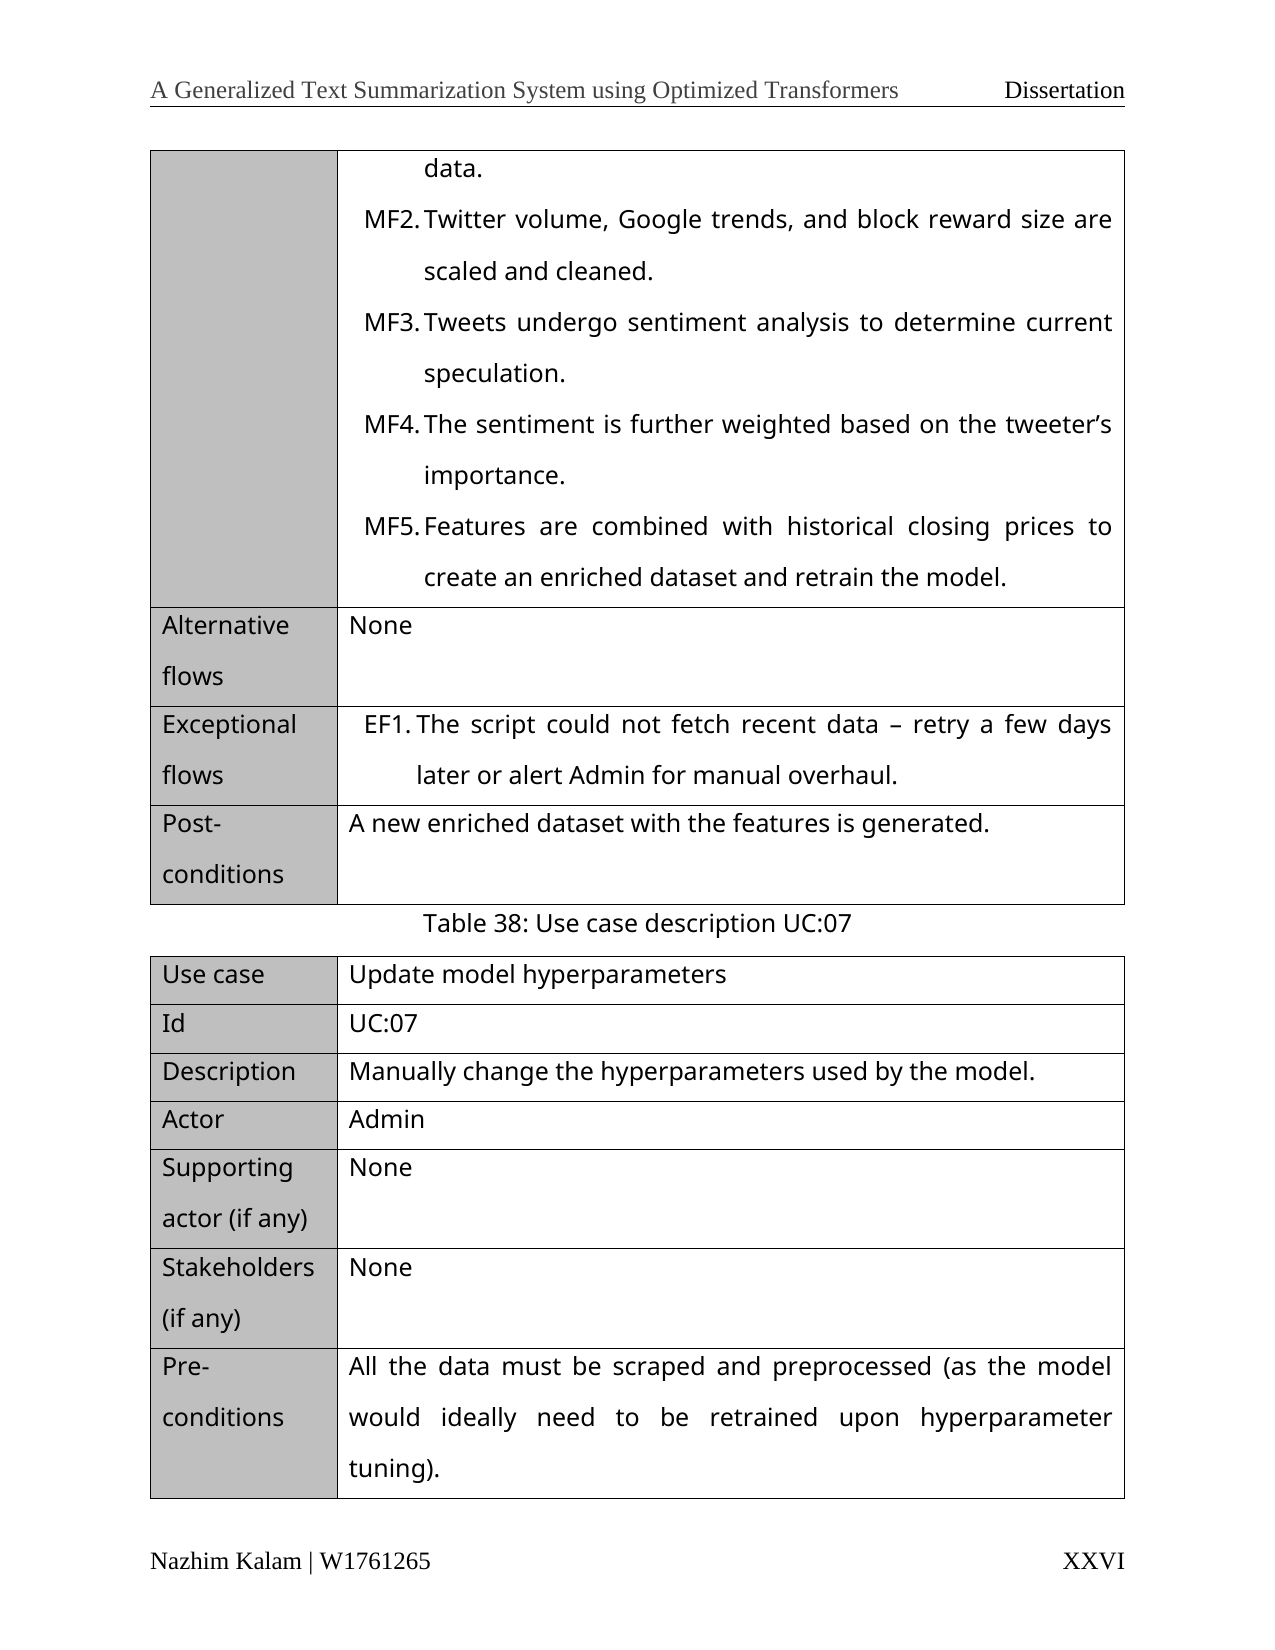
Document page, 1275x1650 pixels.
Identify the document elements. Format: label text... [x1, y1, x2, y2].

table_header Update model hyperparameters [338, 957, 1124, 1004]
table_cell Exceptional flows [151, 707, 337, 805]
table_cell None [338, 1150, 1124, 1248]
table_header Use case [151, 957, 337, 1004]
table_cell Id [151, 1005, 337, 1053]
table_cell Post-conditions [151, 806, 337, 904]
table_cell None [338, 608, 1124, 706]
table_cell The script could not fetch recent data – retry a few days later or alert Admin for manual overhaul. [338, 707, 1124, 805]
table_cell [338, 151, 1124, 607]
table_cell Manually change the hyperparameters used by the model. [338, 1054, 1124, 1101]
table_cell All the data must be scraped and preprocessed (as the model would ideally need to be retrained upon hyperparameter tuning). [338, 1349, 1124, 1498]
table_cell Supporting actor (if any) [151, 1150, 337, 1248]
table_cell Pre-conditions [151, 1349, 337, 1498]
table_cell Admin [338, 1102, 1124, 1149]
table_cell UC:07 [338, 1005, 1124, 1053]
table_cell None [338, 1249, 1124, 1348]
table_cell Description [151, 1054, 337, 1101]
table_cell Actor [151, 1102, 337, 1149]
table_cell Alternative flows [151, 608, 337, 706]
table_cell Stakeholders (if any) [151, 1249, 337, 1348]
table_cell A new enriched dataset with the features is generated. [338, 806, 1124, 904]
table_cell Main flow [151, 151, 337, 607]
